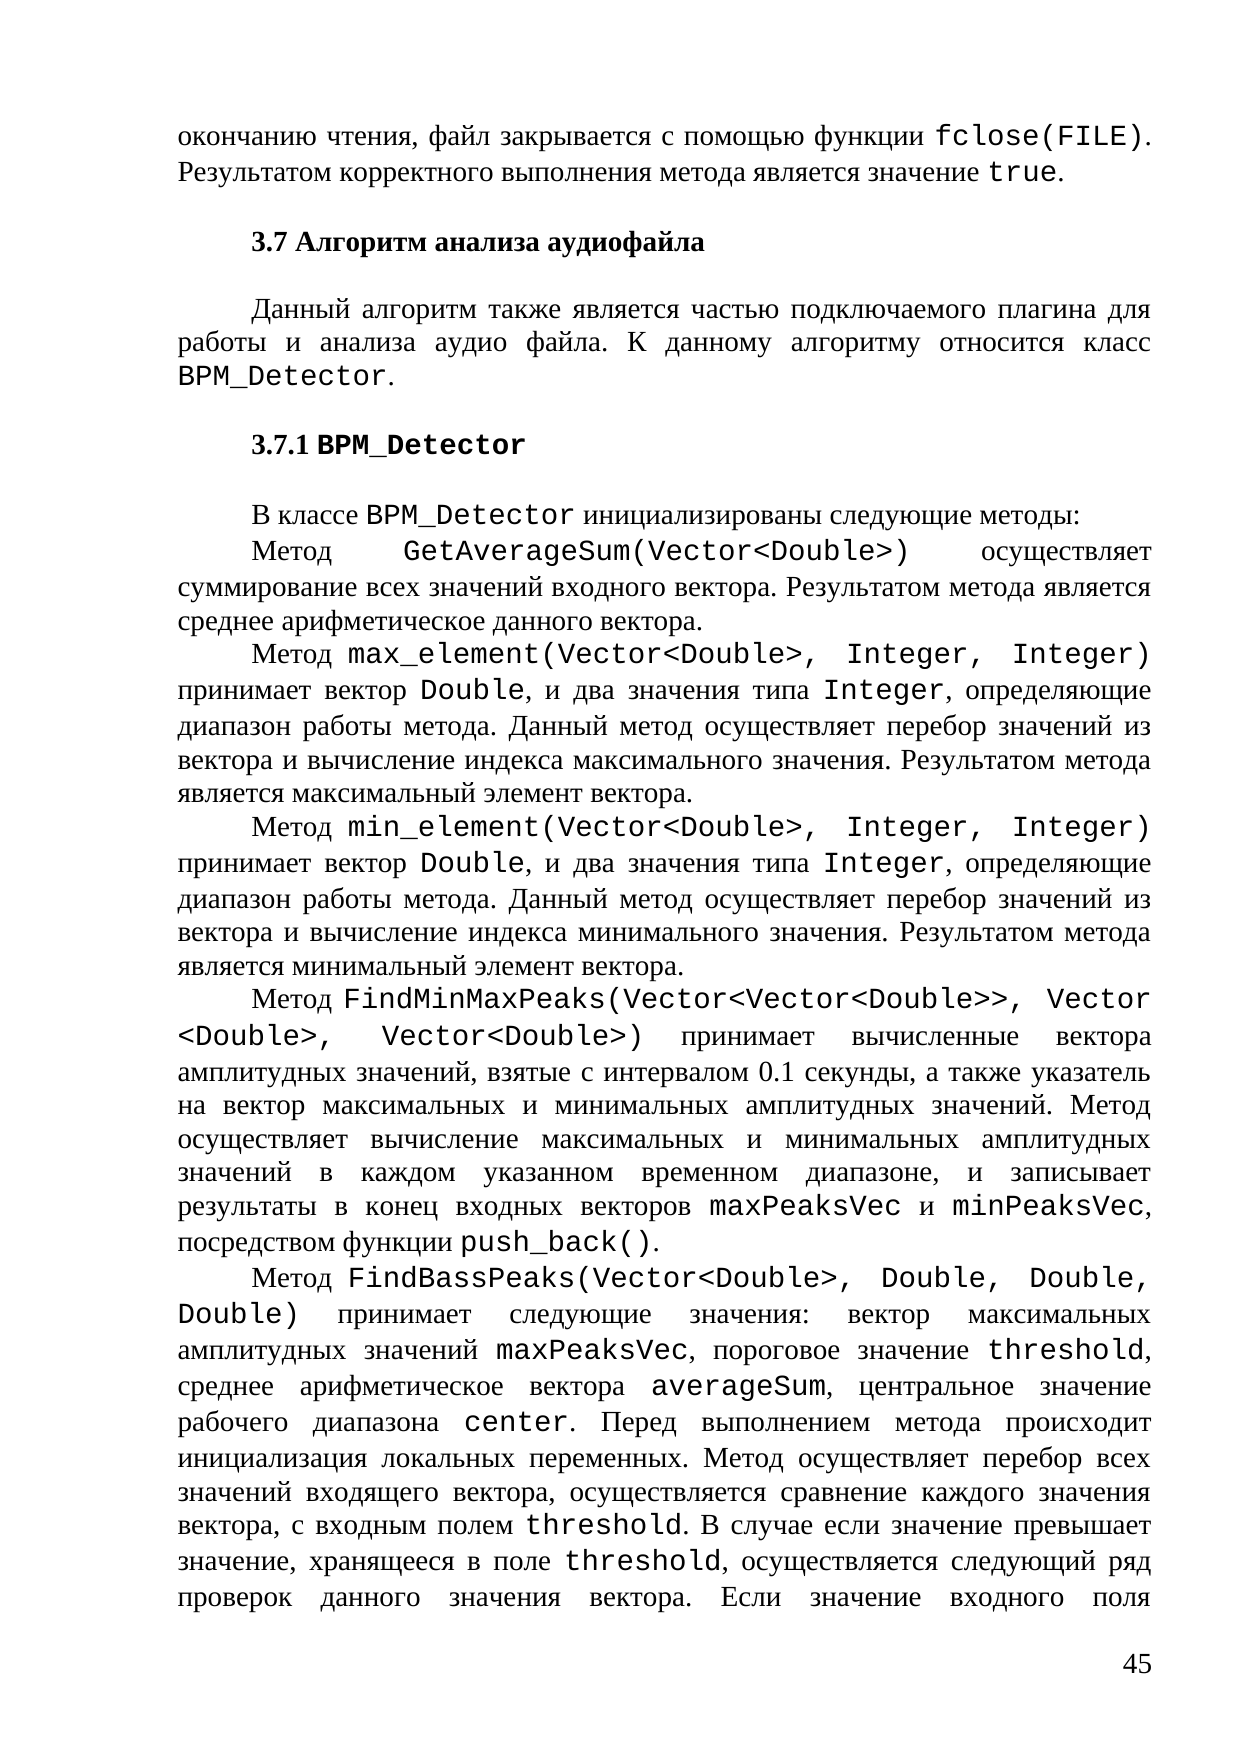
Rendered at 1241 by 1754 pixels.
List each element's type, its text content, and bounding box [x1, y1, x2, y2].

text Данный алгоритм также является частью подключаемого плагина для работы и анализа аудио файла. К данному алгоритму относится класс BPM_Detector. [177, 291, 1152, 394]
text В классе BPM_Detector инициализированы следующие методы: [177, 497, 1152, 533]
text 3.7 Алгоритм анализа аудиофайла [177, 224, 1152, 257]
text Метод GetAverageSum(Vector<Double>) осуществляет суммирование всех значений входного вектора. Результатом метода является среднее арифметическое данного вектора. [177, 533, 1152, 636]
text Метод FindMinMaxPeaks(Vector<Vector<Double>>, Vector <Double>, Vector<Double>) принимает вычисленные вектора амплитудных значений, взятые с интервалом 0.1 секунды, а также указатель на вектор максимальных и минимальных амплитудных значений. Метод осуществляет вычисление максимальных и минимальных амплитудных значений в каждом указанном временном диапазоне, и записывает результаты в конец входных векторов maxPeaksVec и minPeaksVec, посредством функции push_back(). [177, 982, 1152, 1260]
text 3.7.1 BPM_Detector [177, 427, 1152, 463]
text Метод min_element(Vector<Double>, Integer, Integer) принимает вектор Double, и два значения типа Integer, определяющие диапазон работы метода. Данный метод осуществляет перебор значений из вектора и вычисление индекса минимального значения. Результатом метода является минимальный элемент вектора. [177, 809, 1152, 982]
text Метод max_element(Vector<Double>, Integer, Integer) принимает вектор Double, и два значения типа Integer, определяющие диапазон работы метода. Данный метод осуществляет перебор значений из вектора и вычисление индекса максимального значения. Результатом метода является максимальный элемент вектора. [177, 636, 1152, 809]
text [177, 1260, 1152, 1613]
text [177, 118, 1152, 190]
